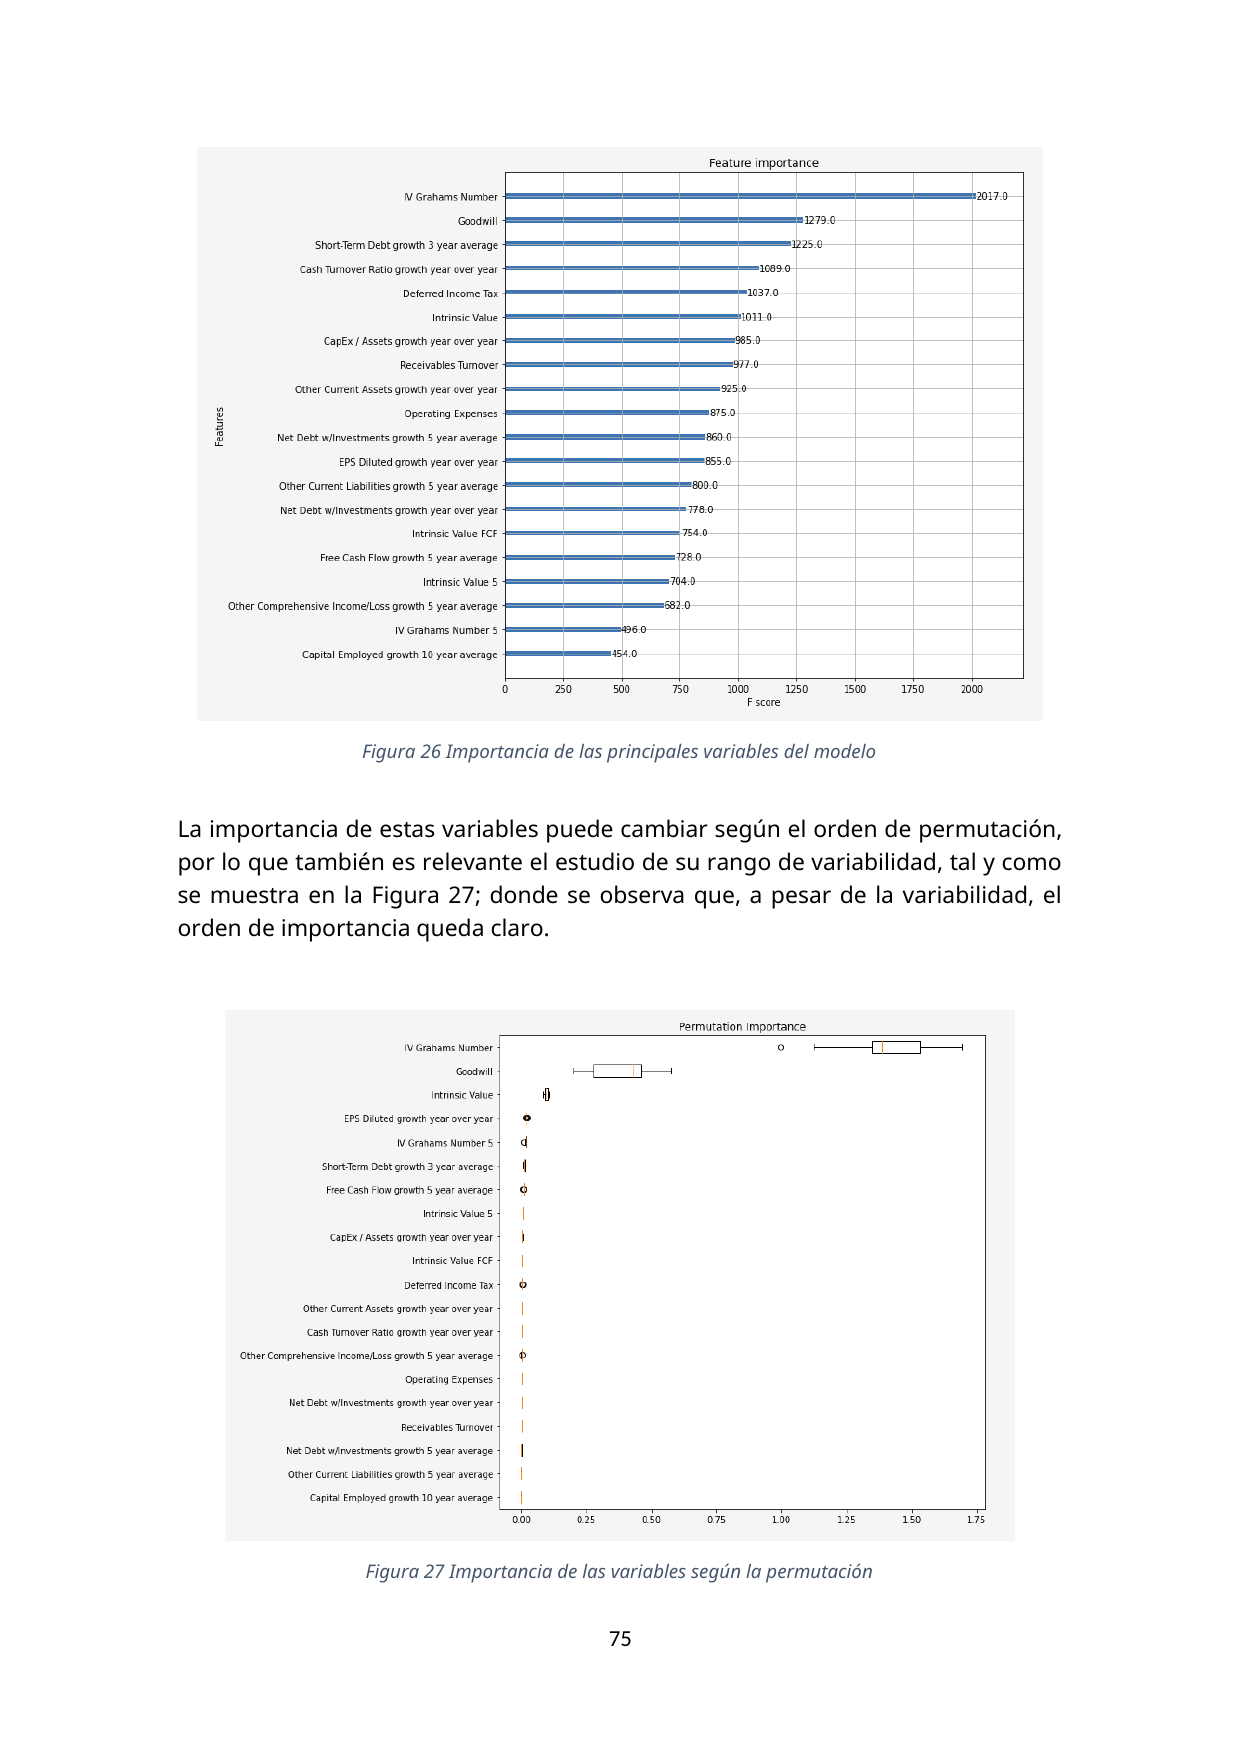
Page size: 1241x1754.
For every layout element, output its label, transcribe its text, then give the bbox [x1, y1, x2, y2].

text La importancia de estas variables puede cambiar según el orden de permutación, por lo que también es relevante el estudio de su rango de variabilidad, tal y como se muestra en la Figura 27; donde se observa que, a pesar de la variabilidad, el orden de importancia queda claro. [177, 813, 1063, 943]
text Figura 27 Importancia de las variables según la permutación [177, 1558, 1063, 1584]
picture [197, 147, 1043, 721]
picture [225, 1010, 1015, 1541]
text Figura 26 Importancia de las principales variables del modelo [177, 738, 1063, 764]
